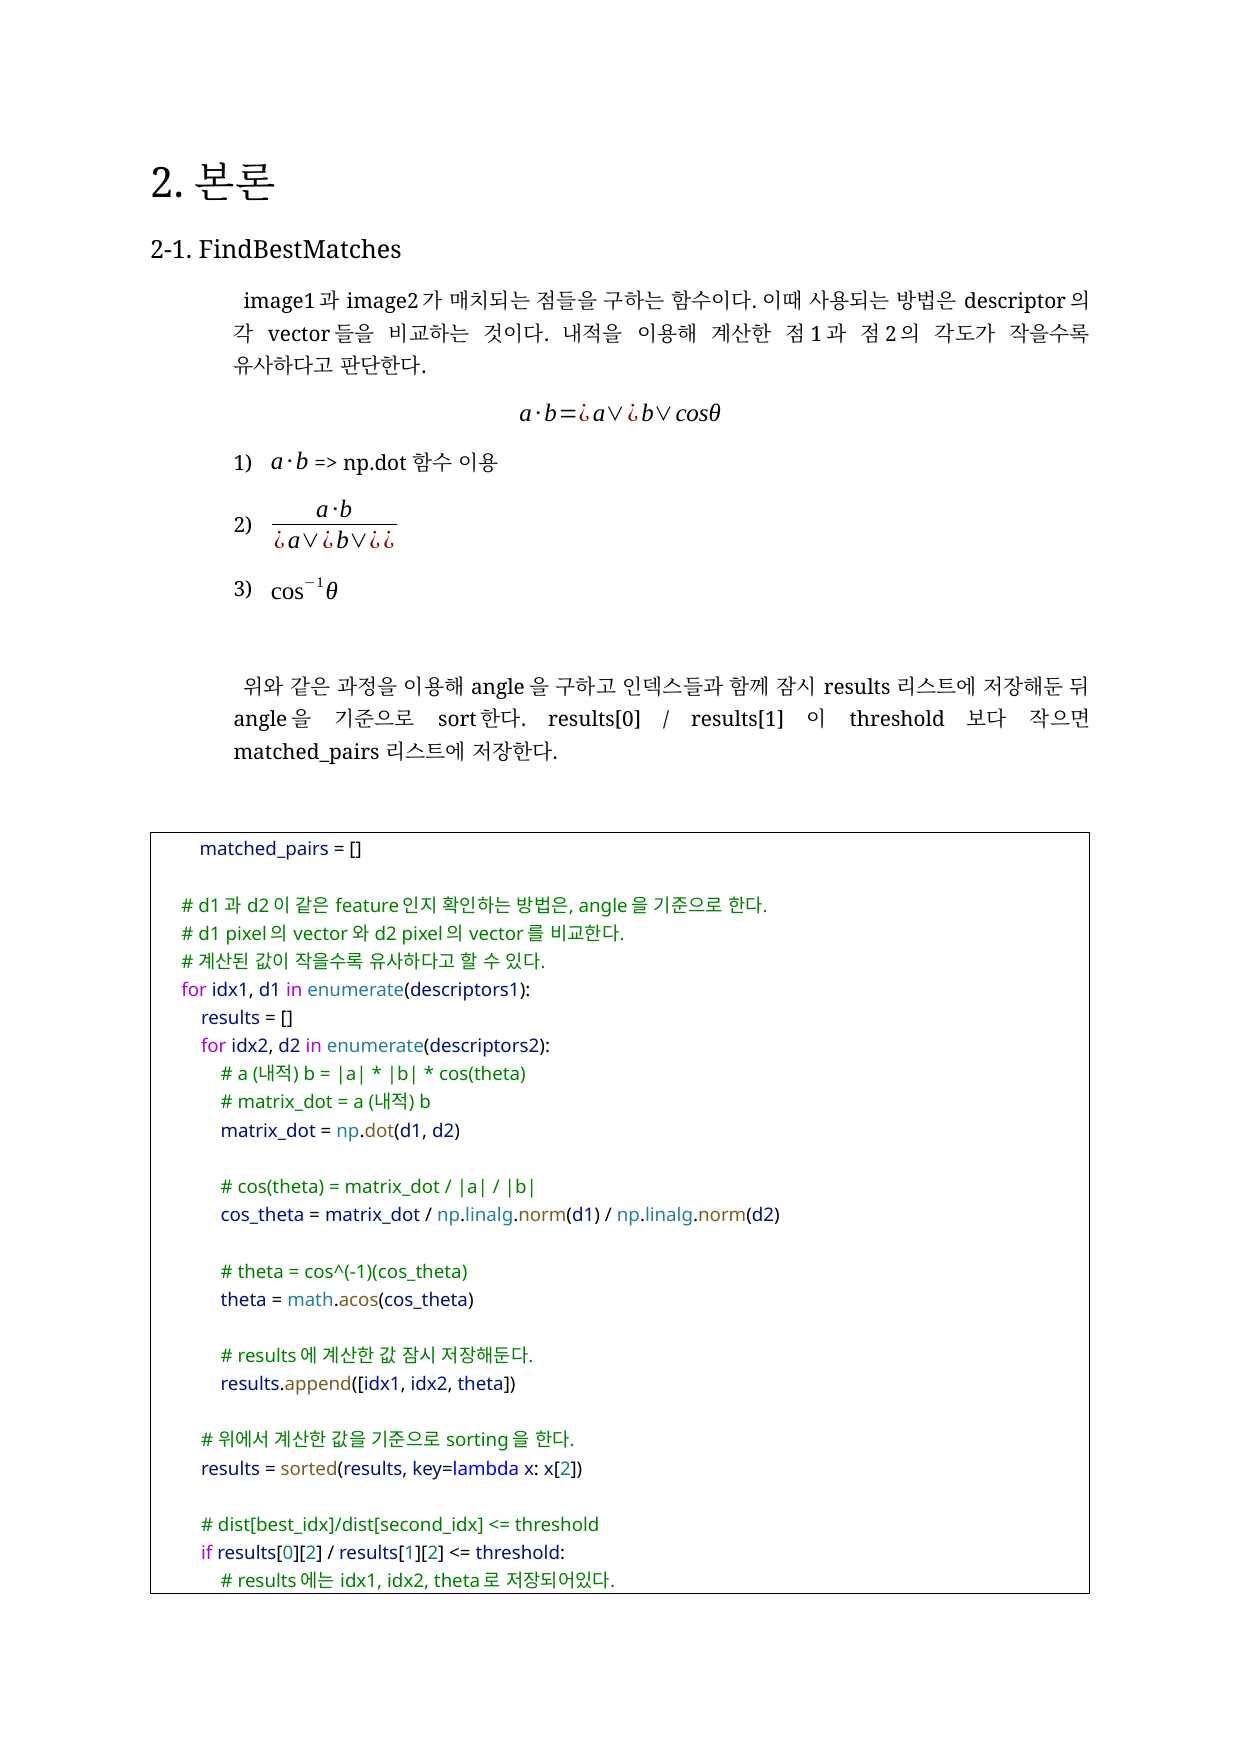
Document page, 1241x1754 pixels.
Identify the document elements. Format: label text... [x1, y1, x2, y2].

list => np.dot 함수 이용 [233, 446, 1090, 476]
text 2-1. FindBestMatches [150, 232, 1090, 266]
text image1과 image2가 매치되는 점들을 구하는 함수이다. 이때 사용되는 방법은 descriptor의 각 vector들을 비교하는 것이다. 내적을 이용해 계산한 점1과 점2의 각도가 작을수록 유사하다고 판단한다. [233, 285, 1090, 380]
text 위와 같은 과정을 이용해 angle을 구하고 인덱스들과 함께 잠시 results 리스트에 저장해둔 뒤 angle을 기준으로 sort한다. results[0] / results[1] 이 threshold 보다 작으면 matched_pairs 리스트에 저장한다. [233, 671, 1090, 765]
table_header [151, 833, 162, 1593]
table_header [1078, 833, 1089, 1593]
text 2. 본론 [150, 150, 1090, 210]
